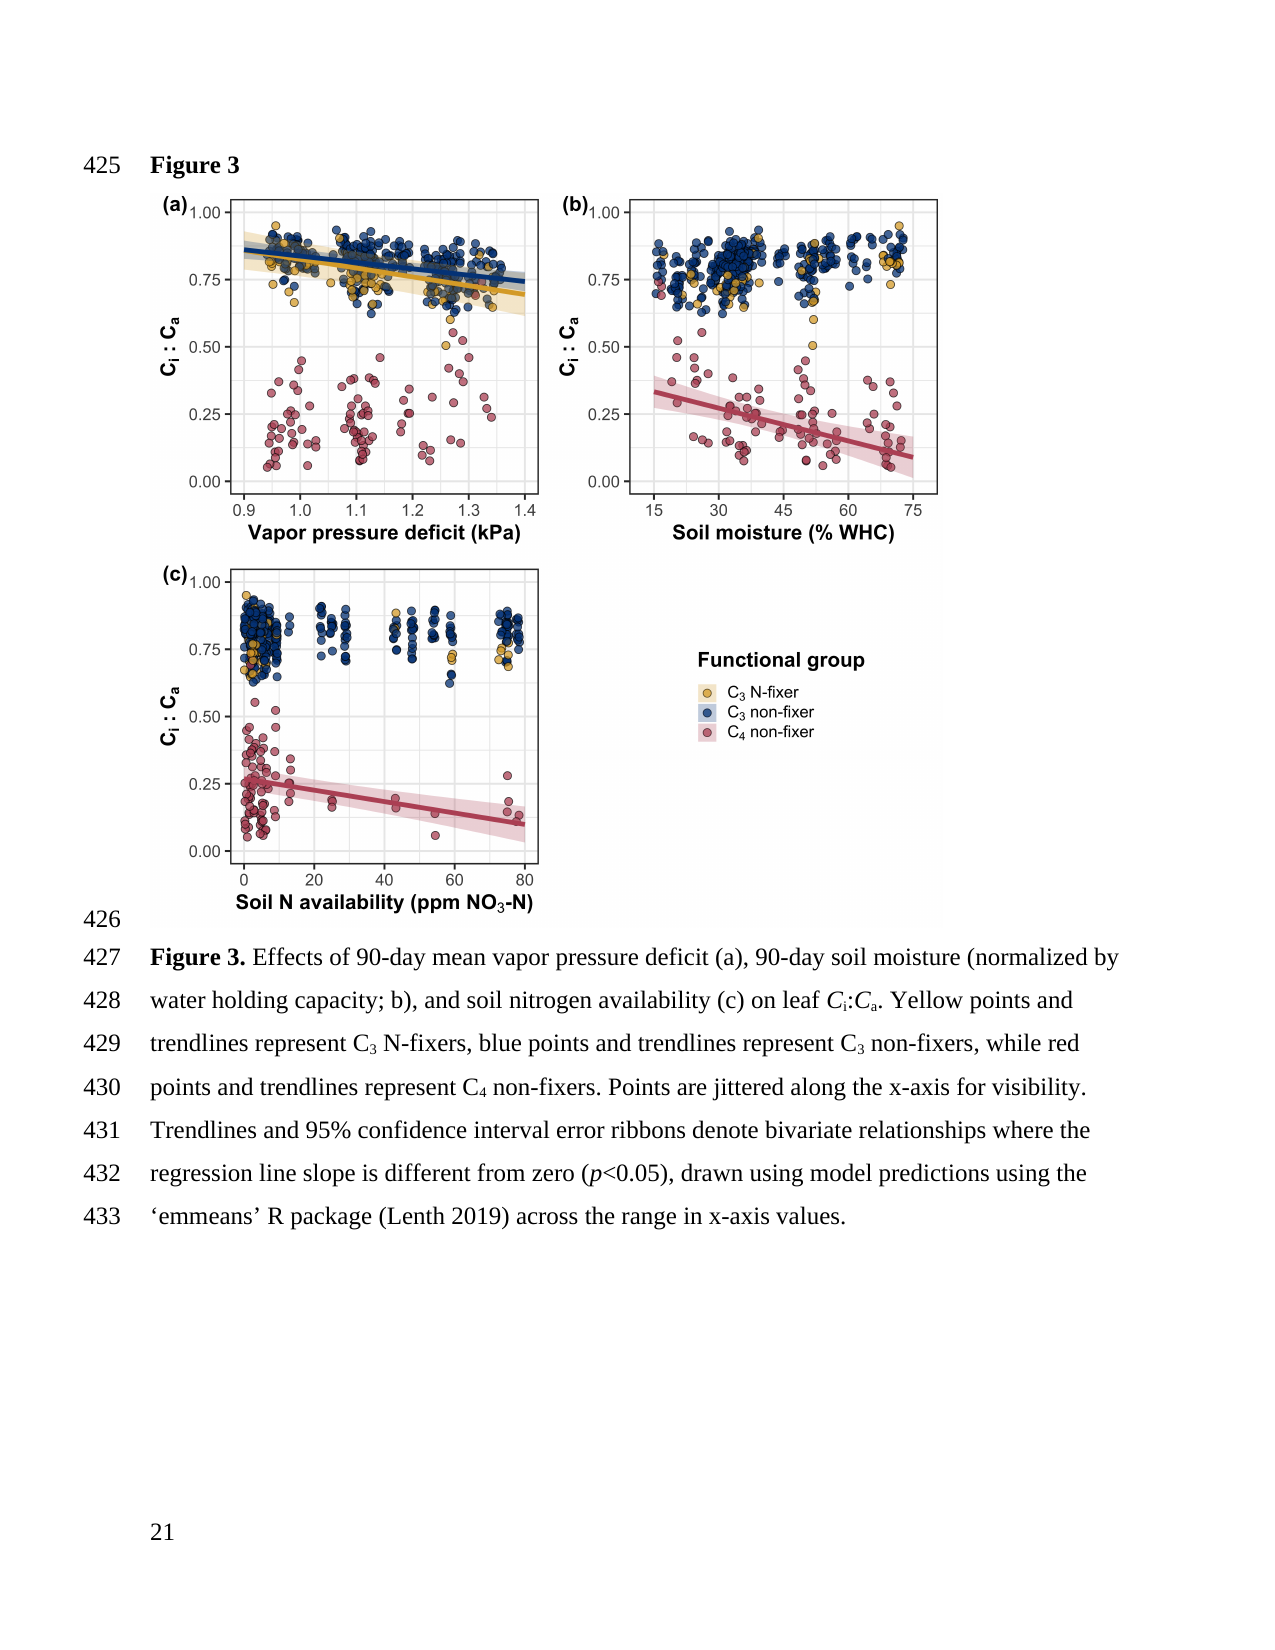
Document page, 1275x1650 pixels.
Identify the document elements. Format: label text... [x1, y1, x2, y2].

picture [150, 193, 943, 928]
text Figure 3. Effects of 90-day mean vapor pressure deficit (a), 90-day soil moisture (normalized by water holding capacity; b), and soil nitrogen availability (c) on leaf Ci:Ca. Yellow points and trendlines represent C3 N-fixers, blue points and trendlines represent C3 non-fixers, while red points and trendlines represent C4 non-fixers. Points are jittered along the x-axis for visibility. Trendlines and 95% confidence interval error ribbons denote bivariate relationships where the regression line slope is different from zero (p<0.05), drawn using model predictions using the ‘emmeans’ R package (Lenth 2019) across the range in x-axis values. [150, 942, 1125, 1230]
text Figure 3 [150, 150, 1125, 179]
